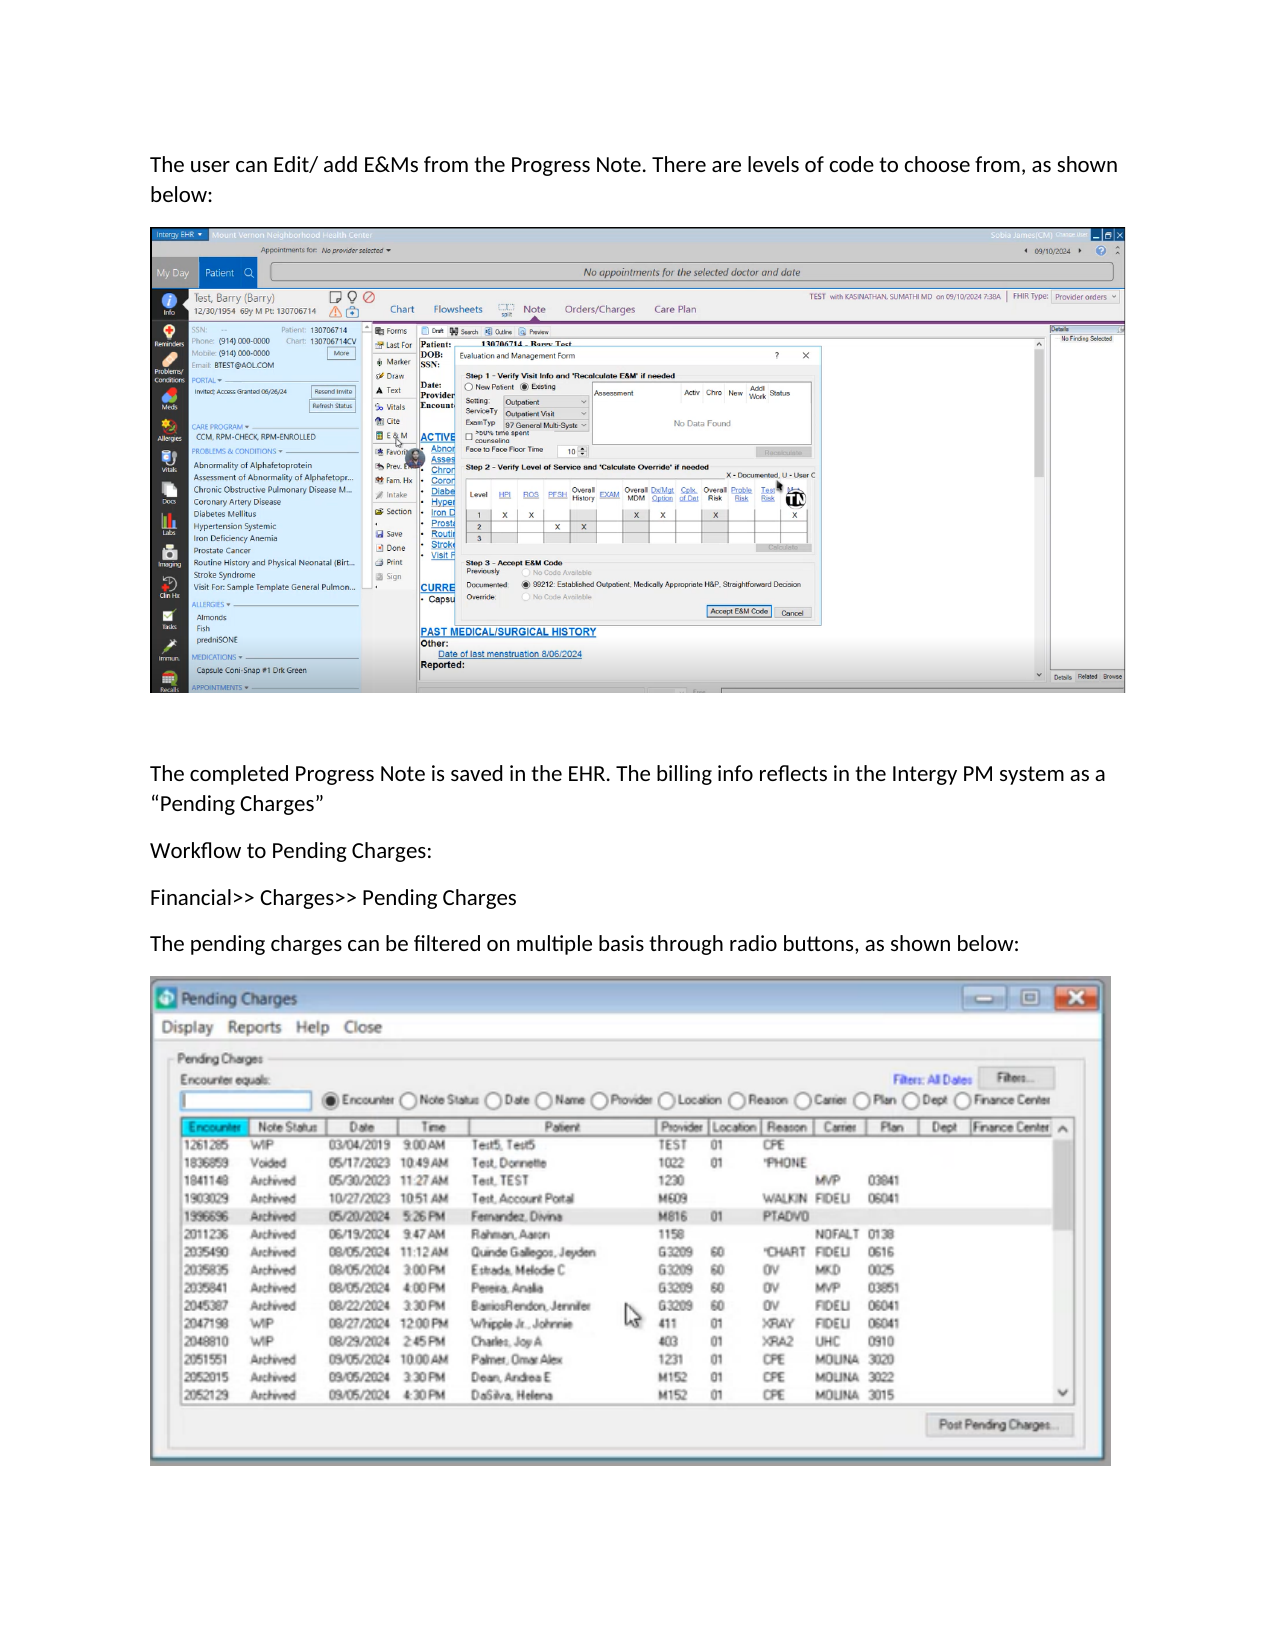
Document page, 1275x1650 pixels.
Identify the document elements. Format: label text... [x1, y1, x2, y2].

picture [150, 227, 1125, 693]
text The completed Progress Note is saved in the EHR. The billing info reflects in the Intergy PM system as a “Pending Charges” [150, 759, 1125, 817]
picture [150, 976, 1111, 1466]
text The pending charges can be filtered on multiple basis through radio buttons, as shown below: [150, 929, 1125, 957]
text Workflow to Pending Charges: [150, 836, 1125, 864]
text The user can Edit/ add E&Ms from the Progress Note. There are levels of code to choose from, as shown below: [150, 150, 1125, 208]
text Financial>> Charges>> Pending Charges [150, 883, 1125, 911]
